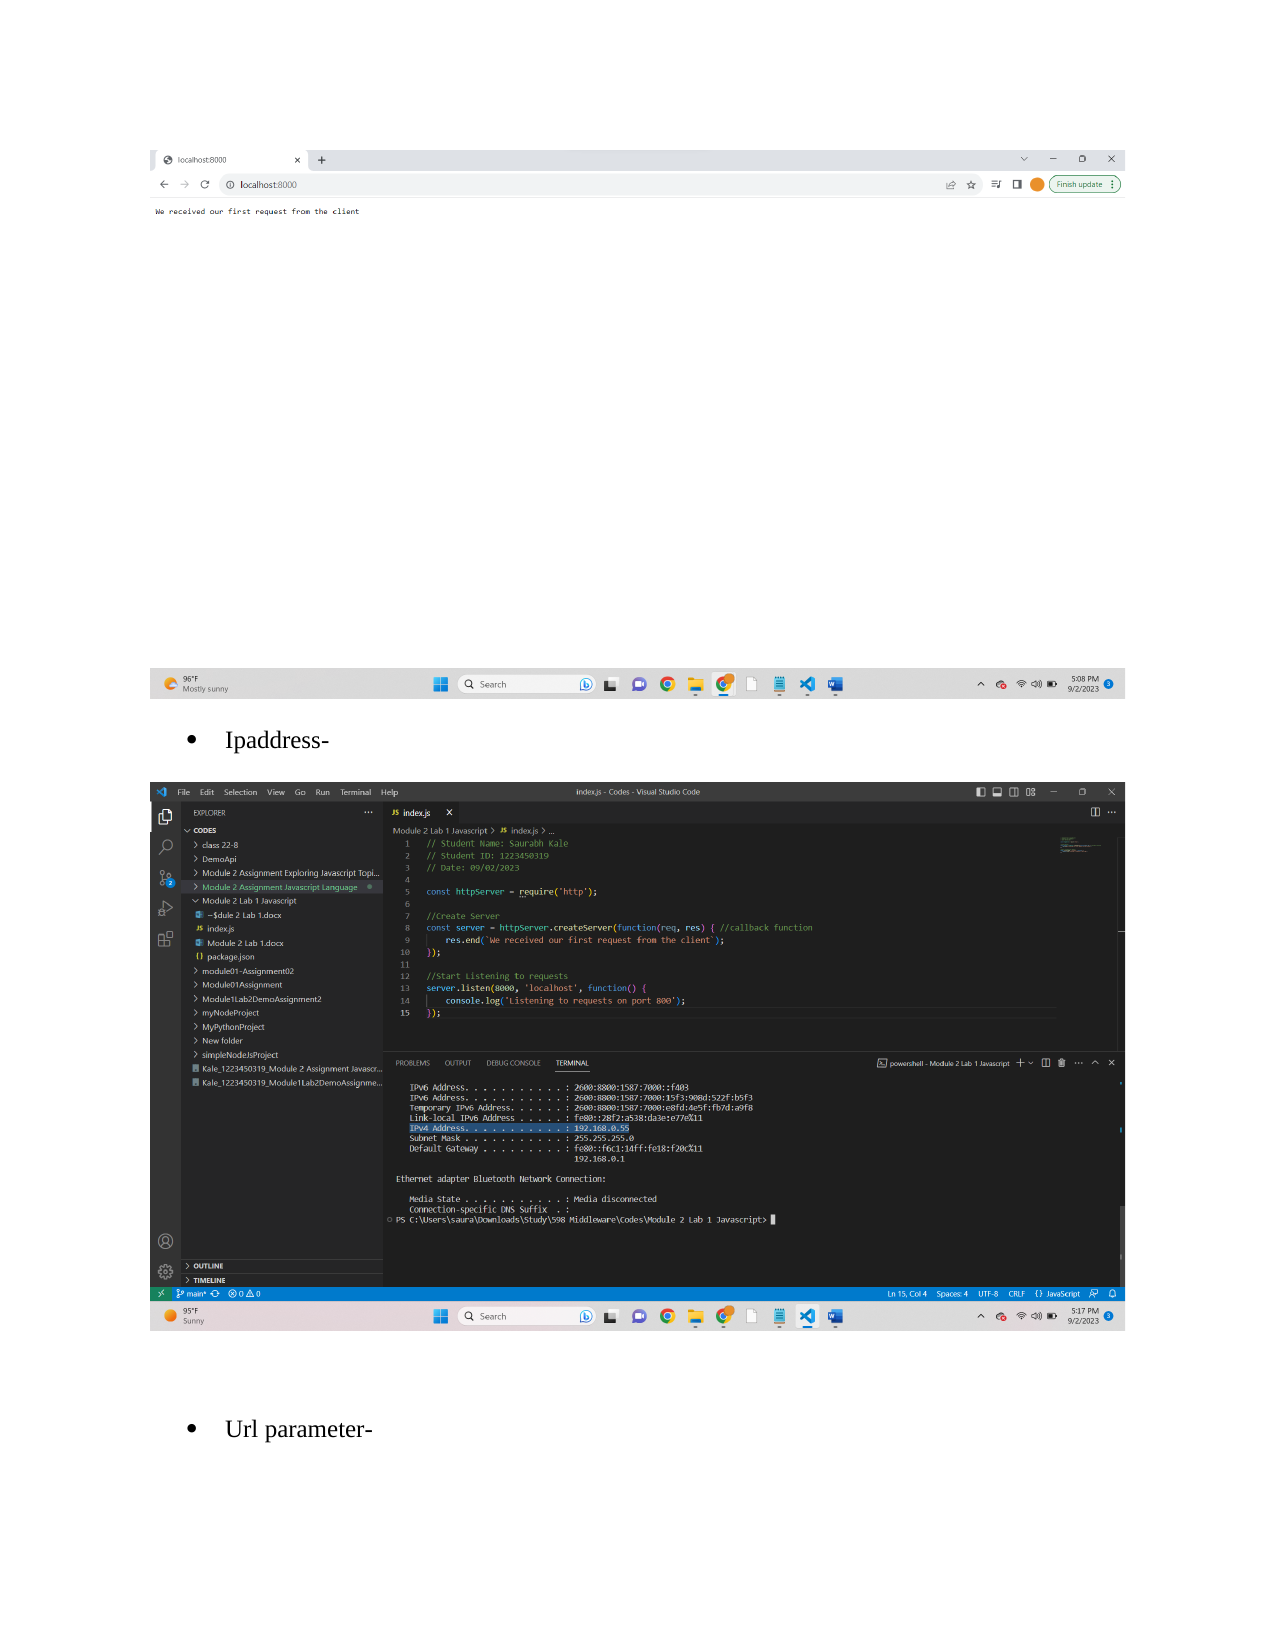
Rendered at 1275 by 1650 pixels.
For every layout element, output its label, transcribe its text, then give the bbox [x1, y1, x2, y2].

list Url parameter- [187, 1414, 1125, 1443]
picture [150, 782, 1125, 1331]
list Ipaddress- [187, 725, 1125, 753]
picture [150, 150, 1125, 699]
